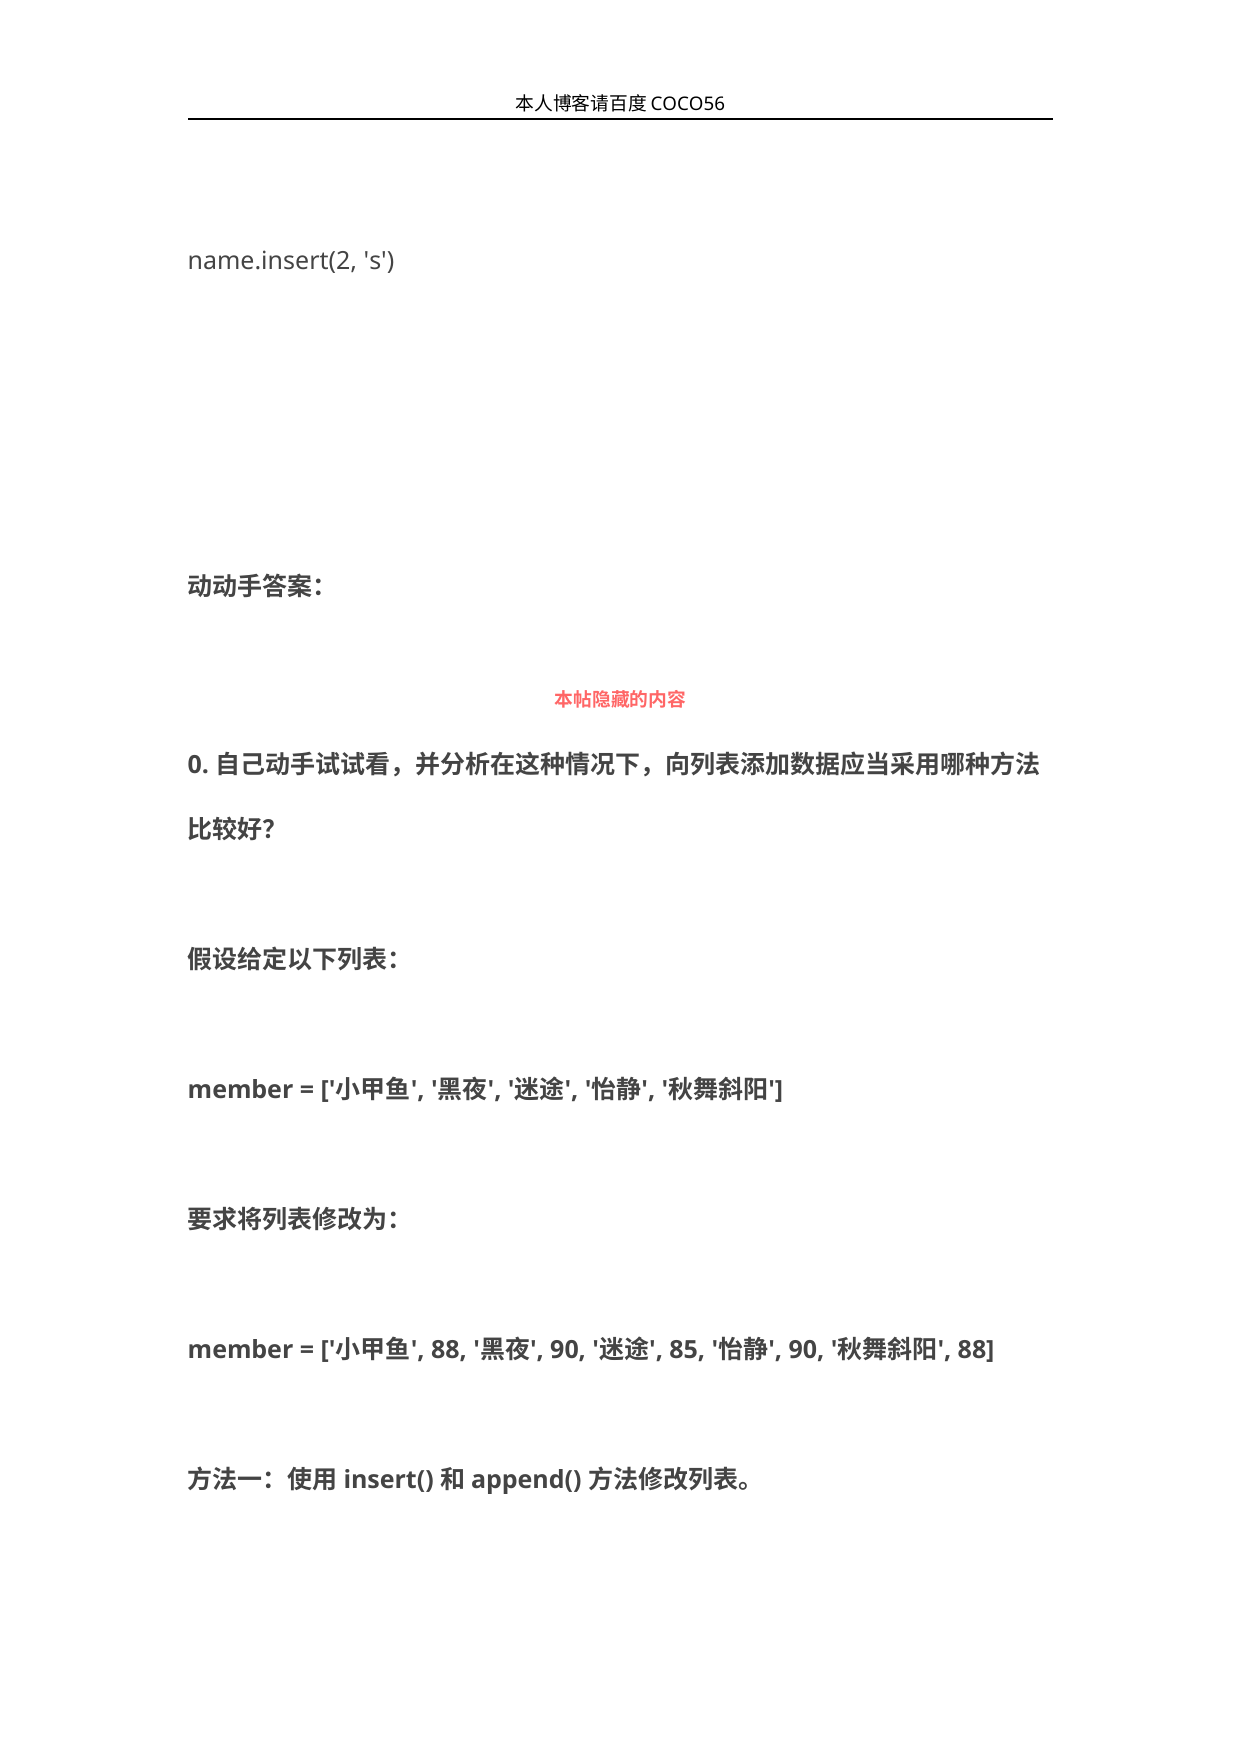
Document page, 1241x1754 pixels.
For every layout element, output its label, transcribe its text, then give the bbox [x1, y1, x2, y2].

text 动动手答案： [187, 292, 1053, 682]
text 本帖隐藏的内容 [187, 682, 1053, 714]
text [187, 730, 1053, 1510]
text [187, 162, 1053, 292]
